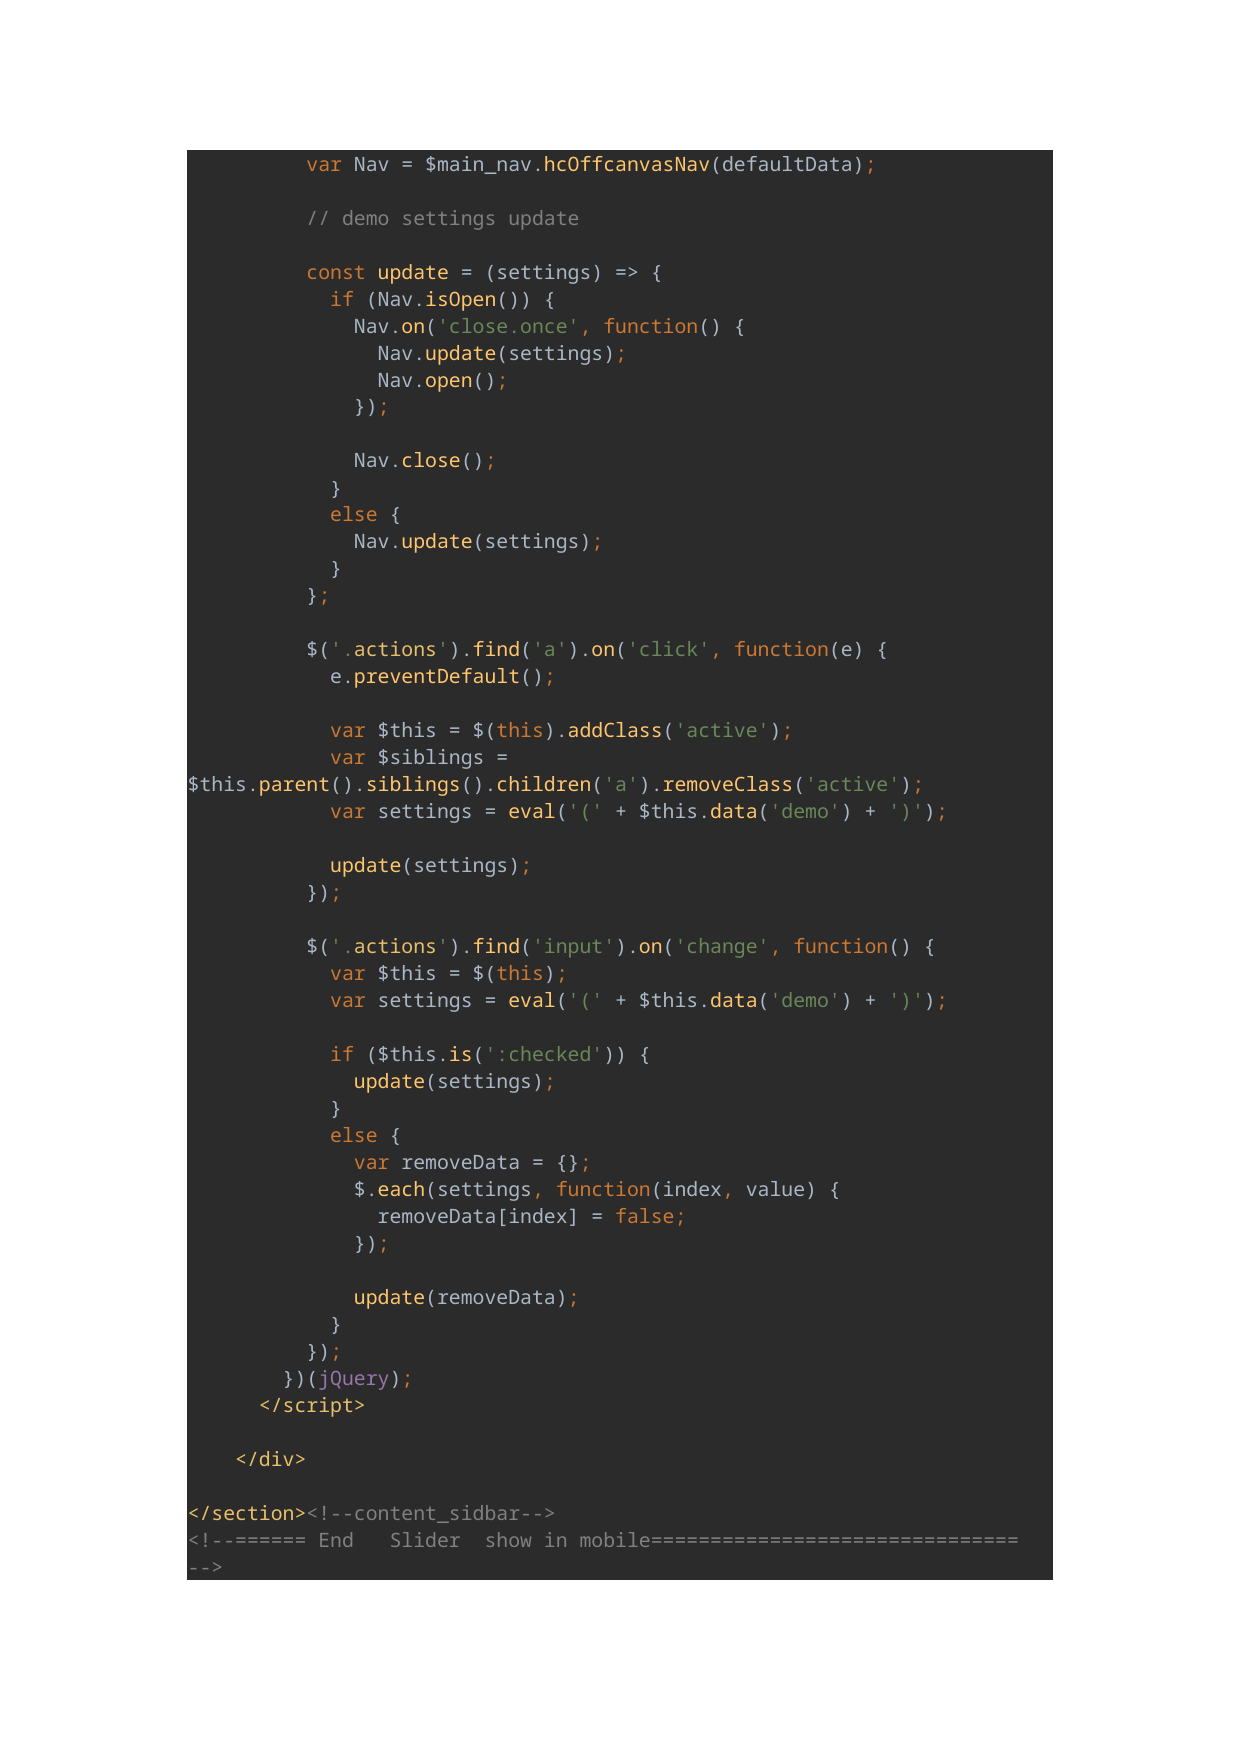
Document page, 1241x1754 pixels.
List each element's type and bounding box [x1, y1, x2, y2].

text [187, 150, 1053, 1580]
